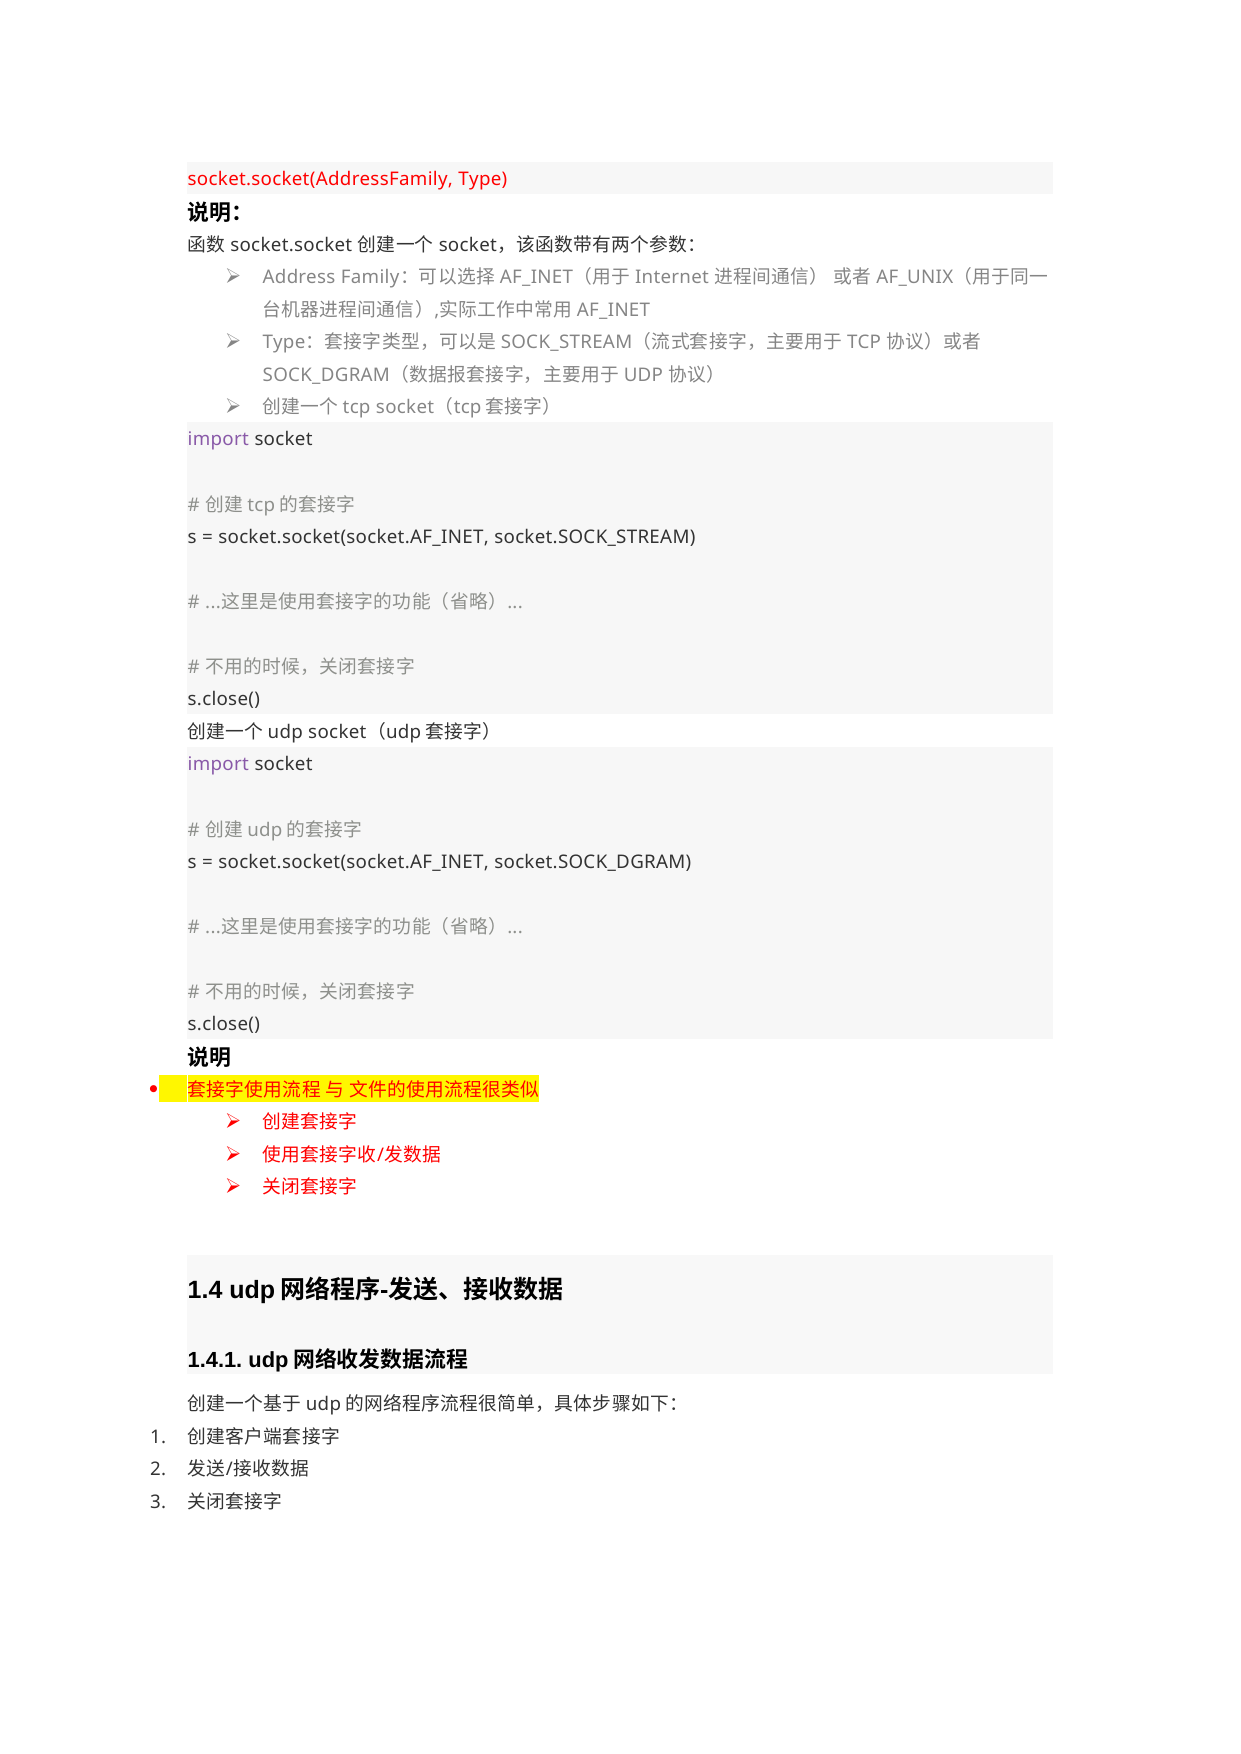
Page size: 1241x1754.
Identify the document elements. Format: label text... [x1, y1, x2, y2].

text # 不用的时候，关闭套接字 [187, 974, 1053, 1007]
text s = socket.socket(socket.AF_INET, socket.SOCK_STREAM) [187, 519, 1053, 552]
text # 不用的时候，关闭套接字 [187, 649, 1053, 682]
text 说明 [187, 1039, 1053, 1072]
text s = socket.socket(socket.AF_INET, socket.SOCK_DGRAM) [187, 844, 1053, 877]
list Type：套接字类型，可以是 SOCK_STREAM（流式套接字，主要用于 TCP 协议）或者 SOCK_DGRAM（数据报套接字，主要用于 UDP 协议） [225, 324, 1053, 389]
list 创建套接字 [225, 1104, 1053, 1137]
list 套接字使用流程 与 文件的使用流程很类似 [150, 1072, 1053, 1104]
text # ...这里是使用套接字的功能（省略）... [187, 584, 1053, 617]
list 使用套接字收/发数据 [225, 1137, 1053, 1169]
text s.close() [187, 1007, 1053, 1039]
text # ...这里是使用套接字的功能（省略）... [187, 909, 1053, 942]
list 关闭套接字 [150, 1484, 1053, 1516]
list 关闭套接字 [225, 1169, 1053, 1202]
text socket.socket(AddressFamily, Type) [187, 162, 1053, 194]
text # 创建udp的套接字 [187, 812, 1053, 844]
text import socket [187, 747, 1053, 779]
list 创建一个tcp socket（tcp套接字） [225, 389, 1053, 422]
text # 创建tcp的套接字 [187, 487, 1053, 519]
text 1.4 udp网络程序-发送、接收数据 [187, 1255, 1053, 1320]
text 1.4.1. udp网络收发数据流程 [187, 1341, 1053, 1374]
text 创建一个基于udp的网络程序流程很简单，具体步骤如下： [187, 1386, 1053, 1419]
text 创建一个udp socket（udp套接字） [187, 714, 1053, 747]
list 创建客户端套接字 [150, 1419, 1053, 1451]
text import socket [187, 422, 1053, 454]
text s.close() [187, 682, 1053, 714]
text 函数 socket.socket 创建一个 socket，该函数带有两个参数： [187, 227, 1053, 259]
list 发送/接收数据 [150, 1451, 1053, 1484]
text 说明： [187, 194, 1053, 227]
list Address Family：可以选择 AF_INET（用于 Internet 进程间通信） 或者 AF_UNIX（用于同一台机器进程间通信）,实际工作中常用AF_INET [225, 259, 1053, 324]
